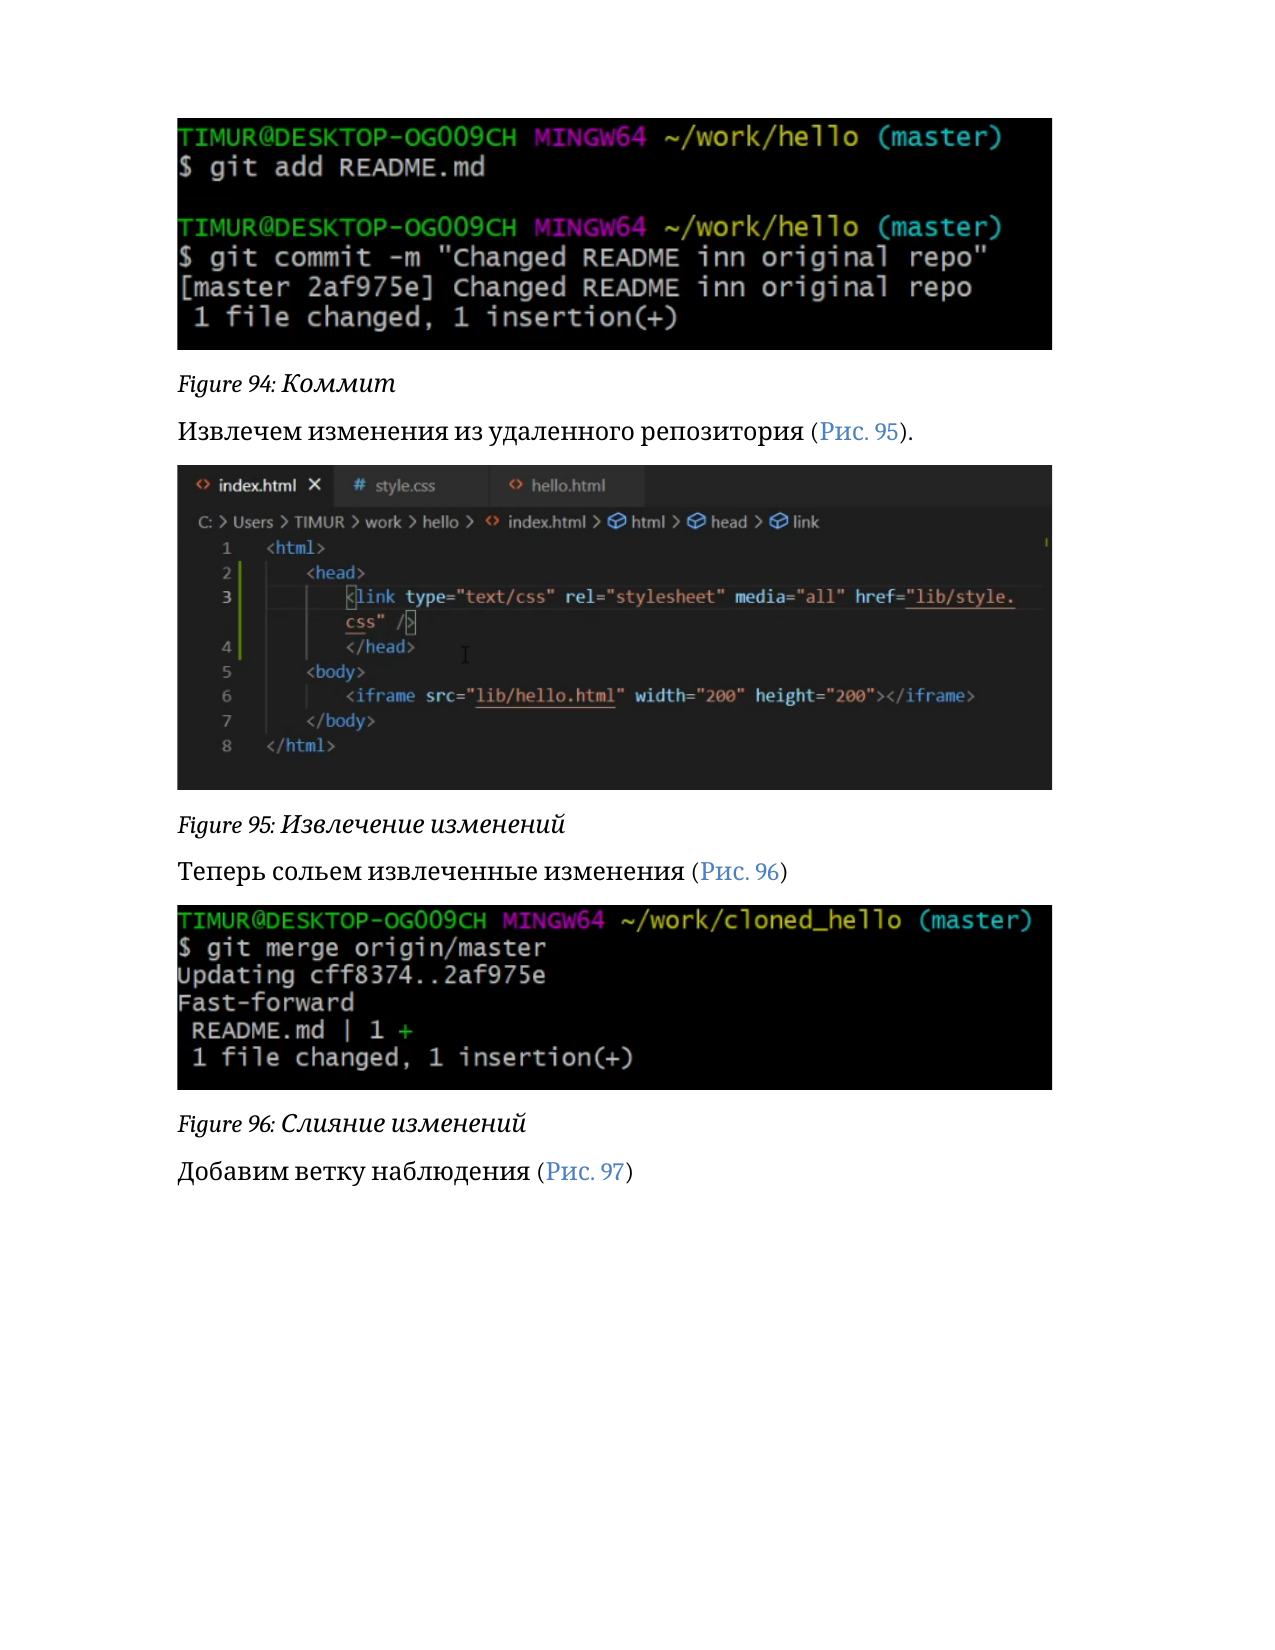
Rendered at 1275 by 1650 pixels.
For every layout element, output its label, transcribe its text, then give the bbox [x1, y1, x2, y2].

text Теперь сольем извлеченные изменения (Рис. 96) [177, 858, 1186, 887]
text Добавим ветку наблюдения (Рис. 97) [177, 1158, 1186, 1187]
text Figure 95: Извлечение изменений [177, 811, 1186, 839]
text Извлечем изменения из удаленного репозитория (Рис. 95). [177, 417, 1186, 446]
picture [177, 118, 1053, 350]
picture [177, 465, 1053, 790]
text Figure 94: Коммит [177, 370, 1186, 399]
picture [177, 905, 1053, 1090]
text Figure 96: Слияние изменений [177, 1110, 1186, 1139]
